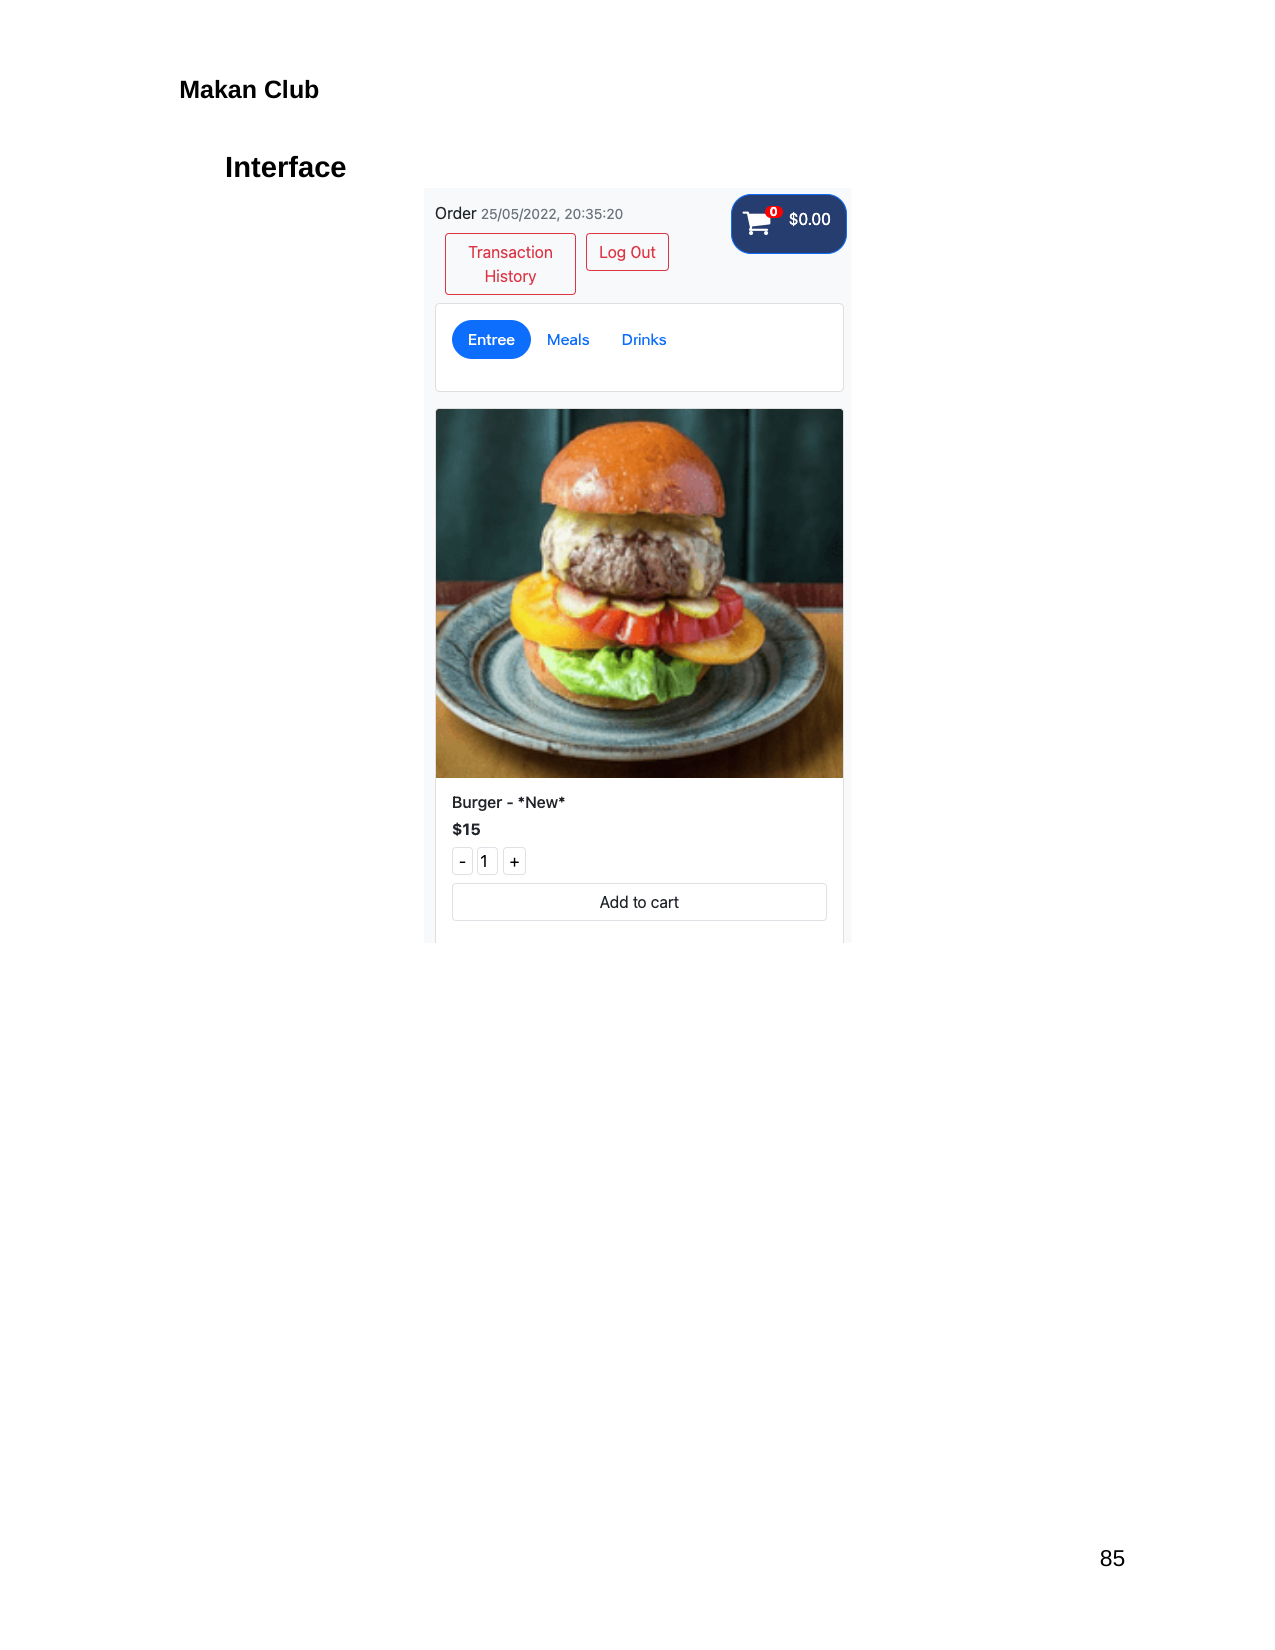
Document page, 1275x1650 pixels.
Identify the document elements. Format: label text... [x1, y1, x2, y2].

picture [423, 188, 852, 943]
text Interface [150, 150, 1125, 183]
